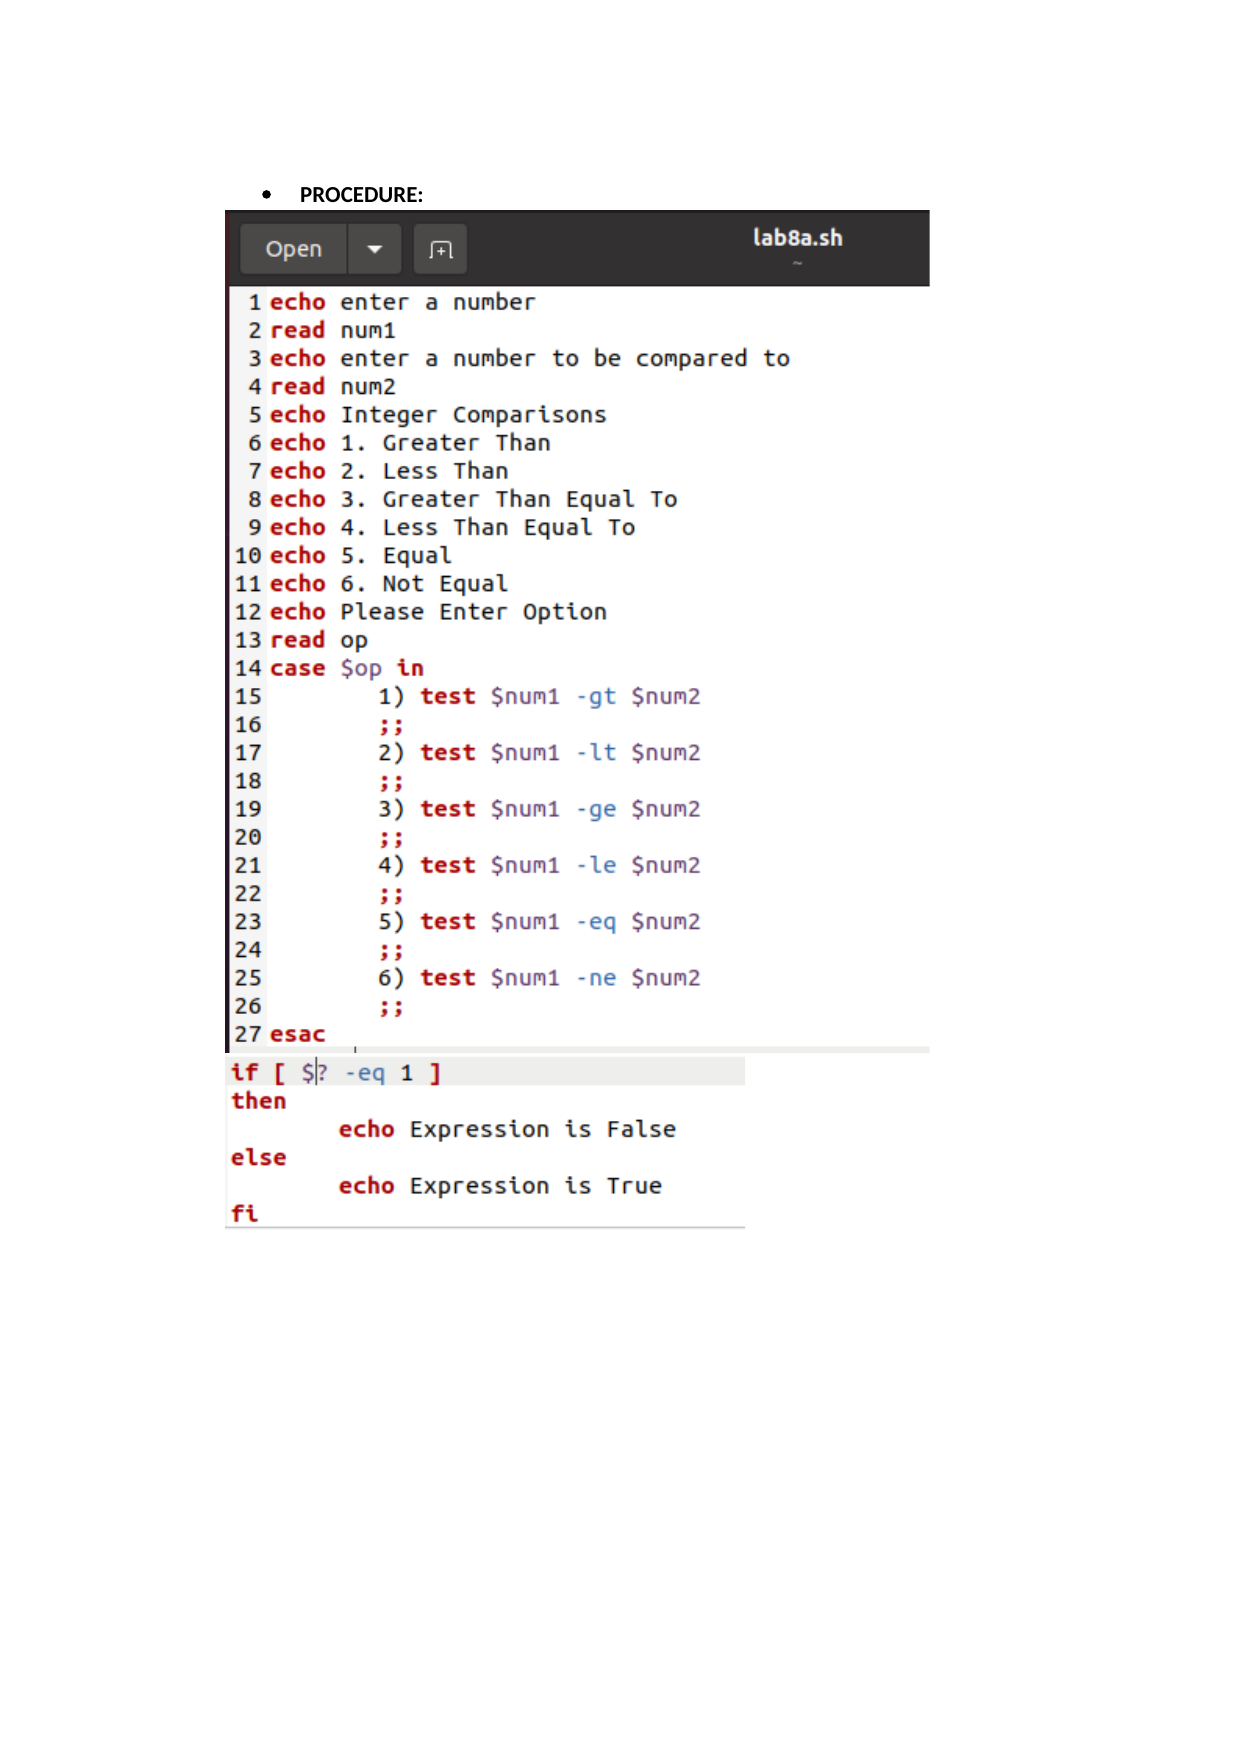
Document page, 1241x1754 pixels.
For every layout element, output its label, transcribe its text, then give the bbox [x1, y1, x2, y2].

picture [225, 210, 930, 1053]
picture [225, 1054, 746, 1230]
list PROCEDURE: [262, 180, 1090, 208]
